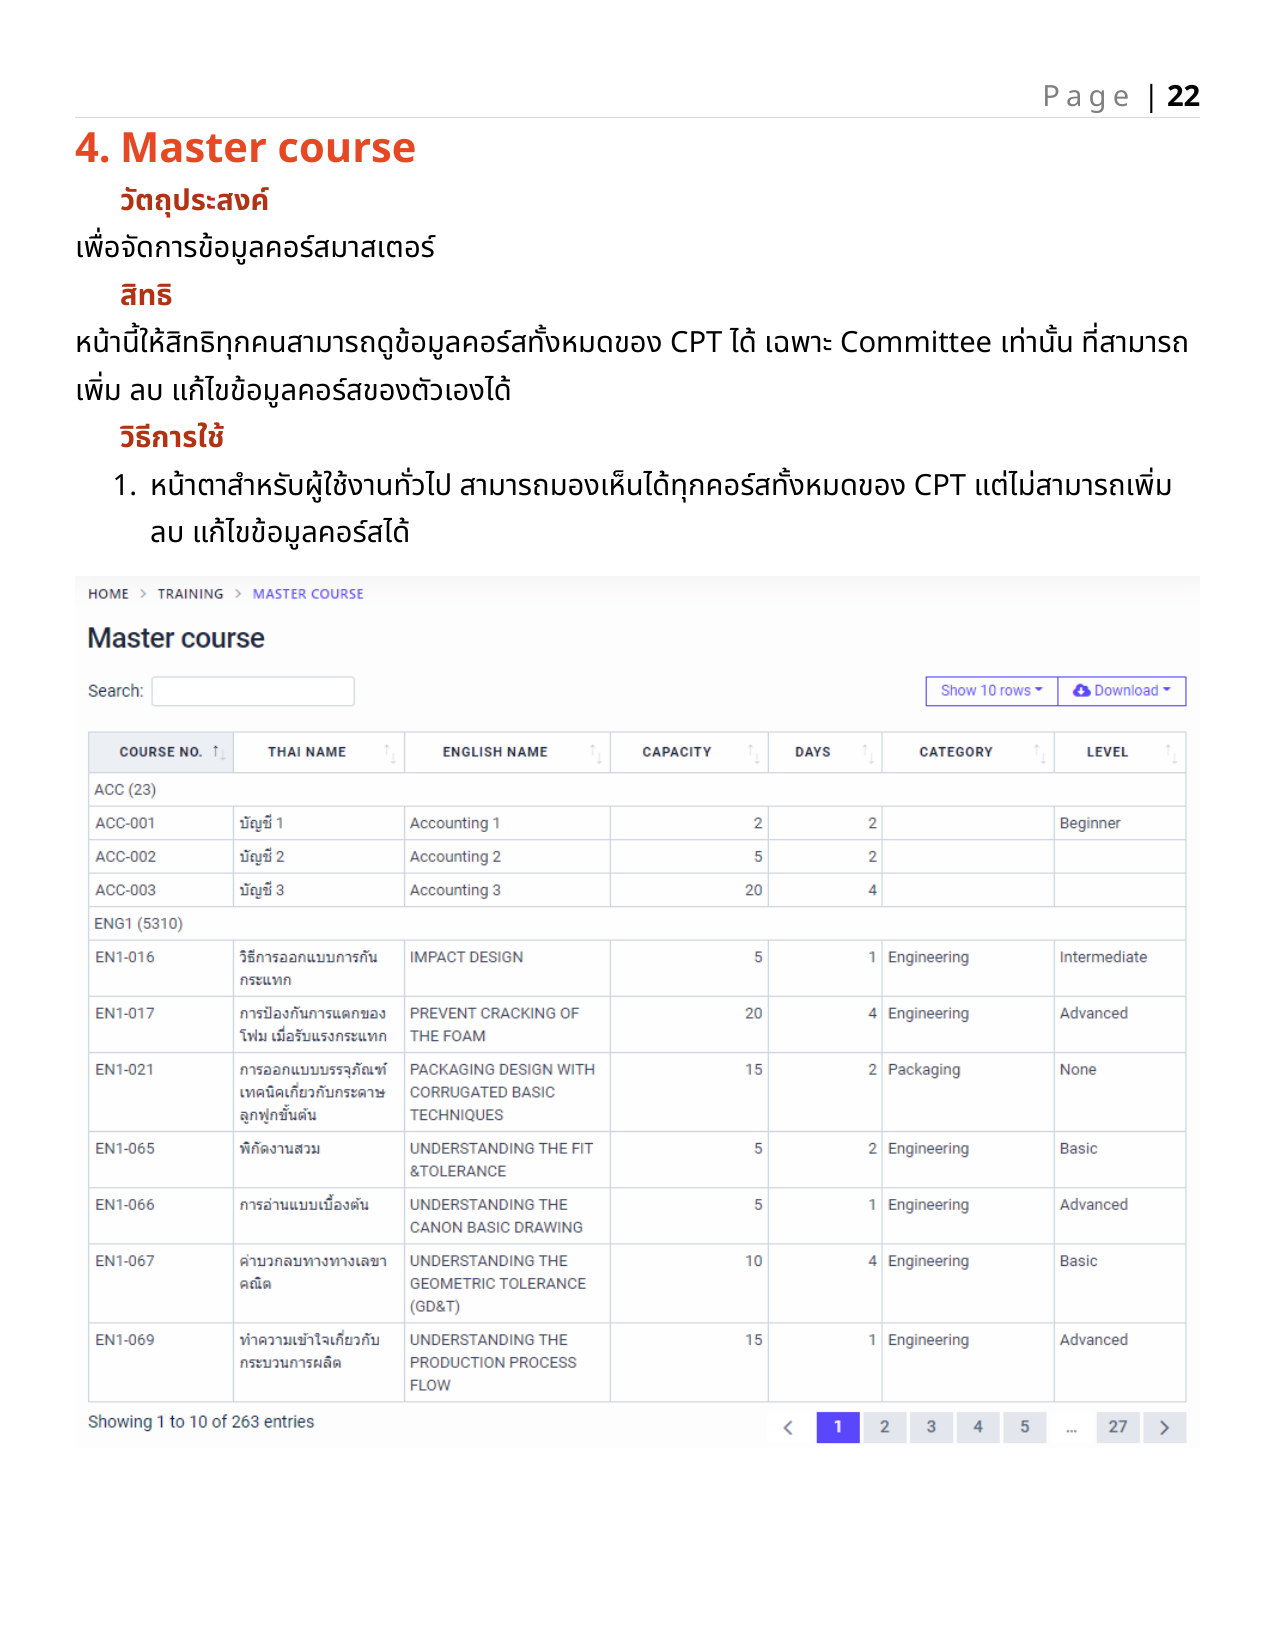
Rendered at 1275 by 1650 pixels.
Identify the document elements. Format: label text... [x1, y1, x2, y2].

subtitle สิทธิ [120, 274, 1200, 318]
text เพื่อจัดการข้อมูลคอร์สมาสเตอร์ [75, 227, 1200, 271]
picture [75, 576, 1200, 1448]
subtitle Master course [75, 118, 1200, 174]
subtitle วัตถุประสงค์ [120, 179, 1200, 223]
subtitle วิธีการใช้ [120, 417, 1200, 461]
text หน้านี้ให้สิทธิทุกคนสามารถดูข้อมูลคอร์สทั้งหมดของ CPT ได้ เฉพาะ Committee เท่านั้น ที่สามารถเพิ่ม ลบ แก้ไขข้อมูลคอร์สของตัวเองได้ [75, 322, 1200, 413]
list หน้าตาสำหรับผู้ใช้งานทั่วไป สามารถมองเห็นได้ทุกคอร์สทั้งหมดของ CPT แต่ไม่สามารถเพิ่ม ลบ แก้ไขข้อมูลคอร์สได้ [112, 464, 1200, 556]
